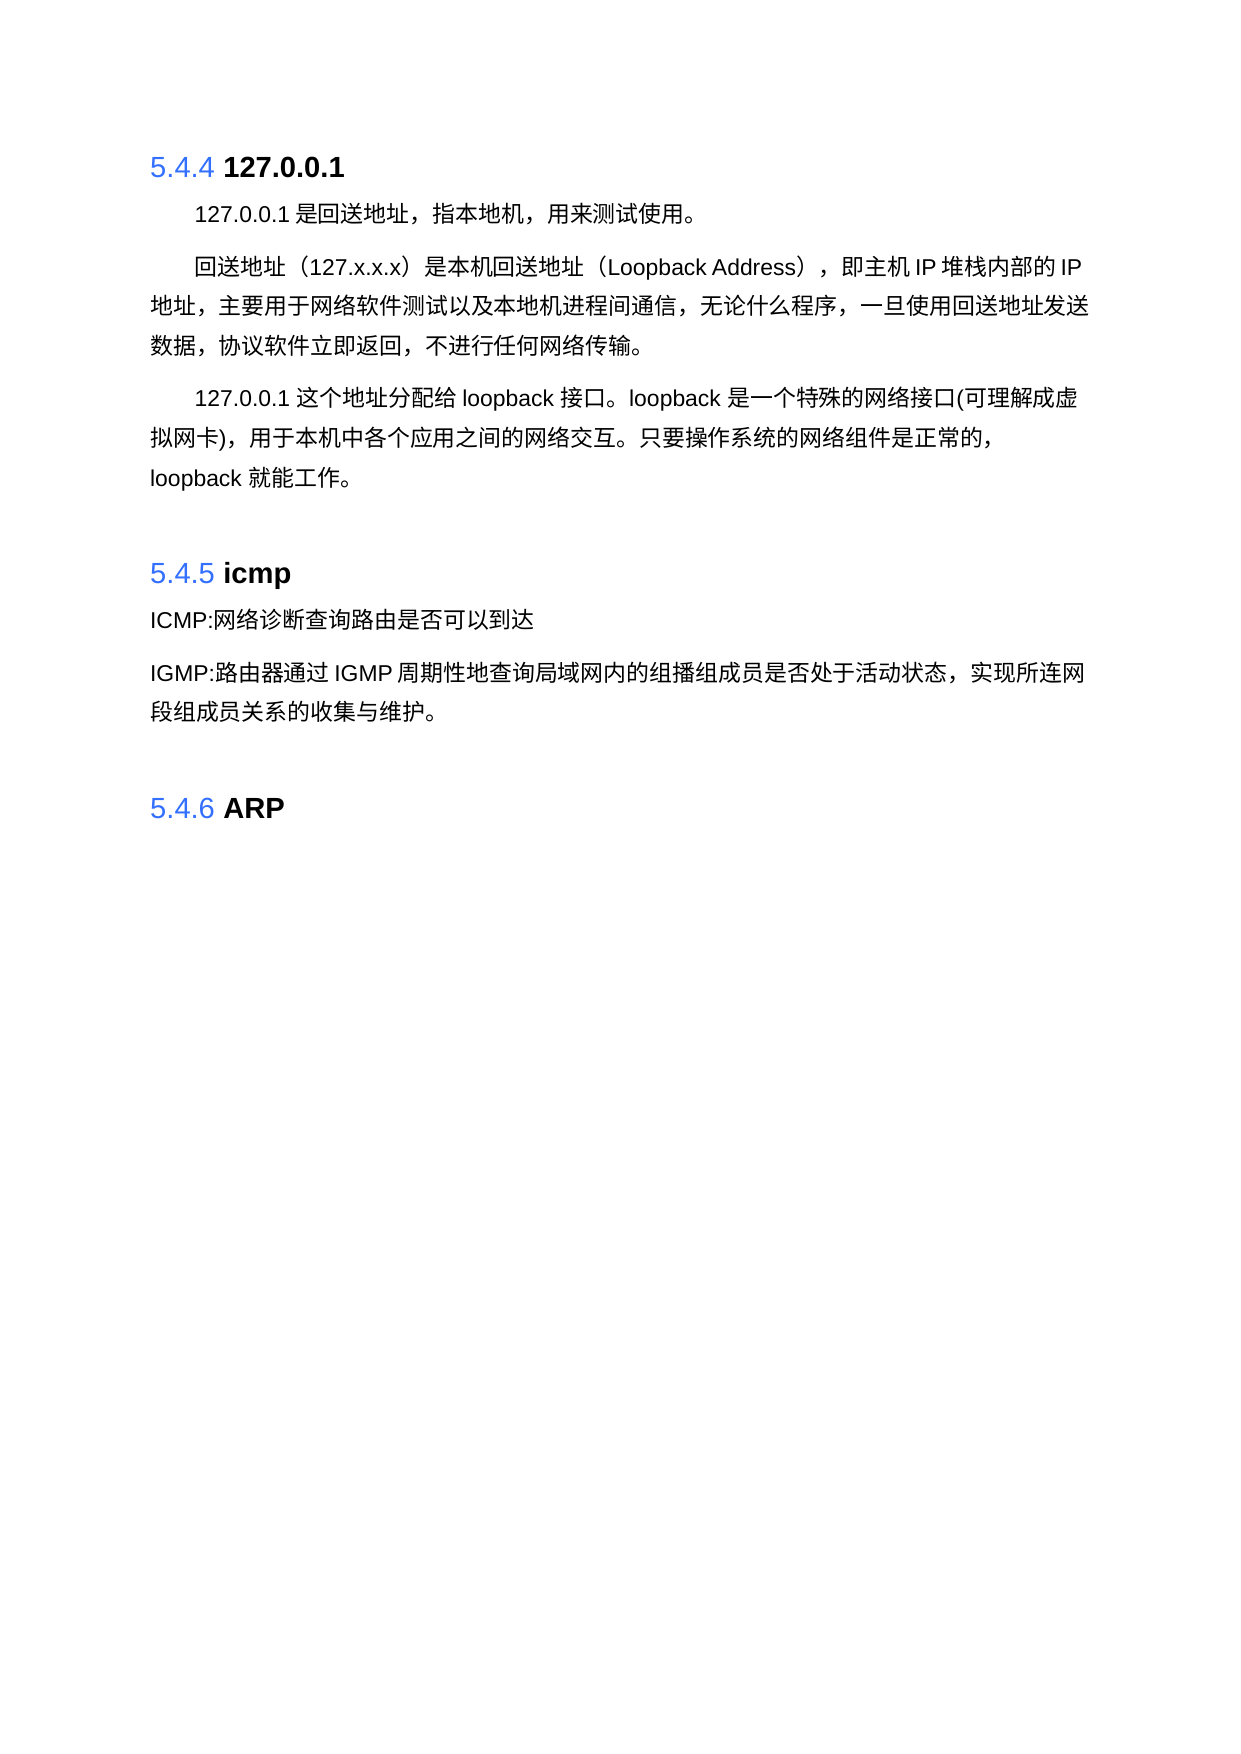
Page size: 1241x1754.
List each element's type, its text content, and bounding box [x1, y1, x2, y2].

text 127.0.0.1是回送地址，指本地机，用来测试使用。 [150, 196, 1090, 229]
text IGMP:路由器通过IGMP周期性地查询局域网内的组播组成员是否处于活动状态，实现所连网段组成员关系的收集与维护。 [150, 654, 1090, 727]
text 127.0.0.1 这个地址分配给 loopback 接口。loopback 是一个特殊的网络接口(可理解成虚拟网卡)，用于本机中各个应用之间的网络交互。只要操作系统的网络组件是正常的，loopback 就能工作。 [150, 380, 1090, 493]
text 回送地址（127.x.x.x）是本机回送地址（Loopback Address），即主机IP堆栈内部的IP地址，主要用于网络软件测试以及本地机进程间通信，无论什么程序，一旦使用回送地址发送数据，协议软件立即返回，不进行任何网络传输。 [150, 248, 1090, 361]
text ICMP:网络诊断查询路由是否可以到达 [150, 602, 1090, 635]
